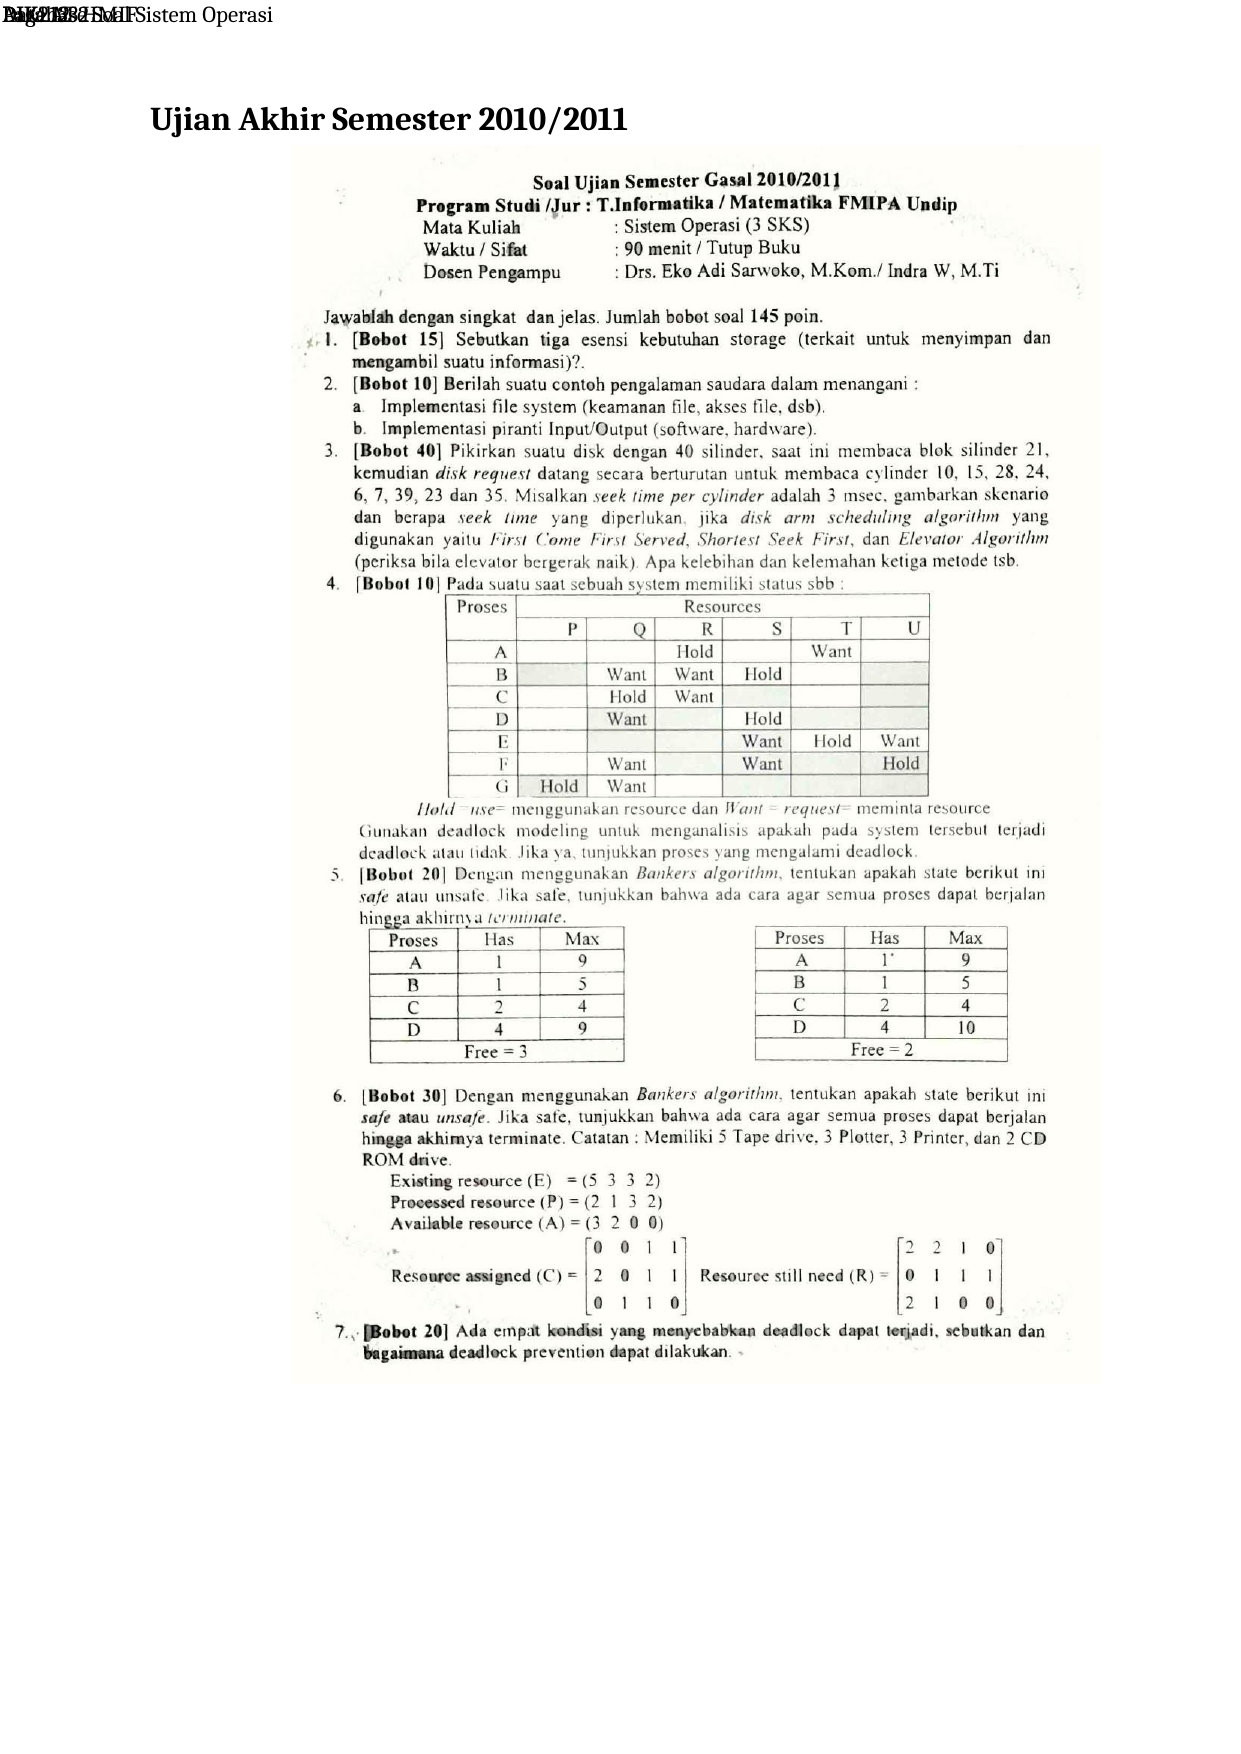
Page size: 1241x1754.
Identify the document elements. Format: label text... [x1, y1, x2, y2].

text Ujian Akhir Semester 2010/2011 [150, 100, 1194, 138]
picture [291, 145, 1101, 1384]
